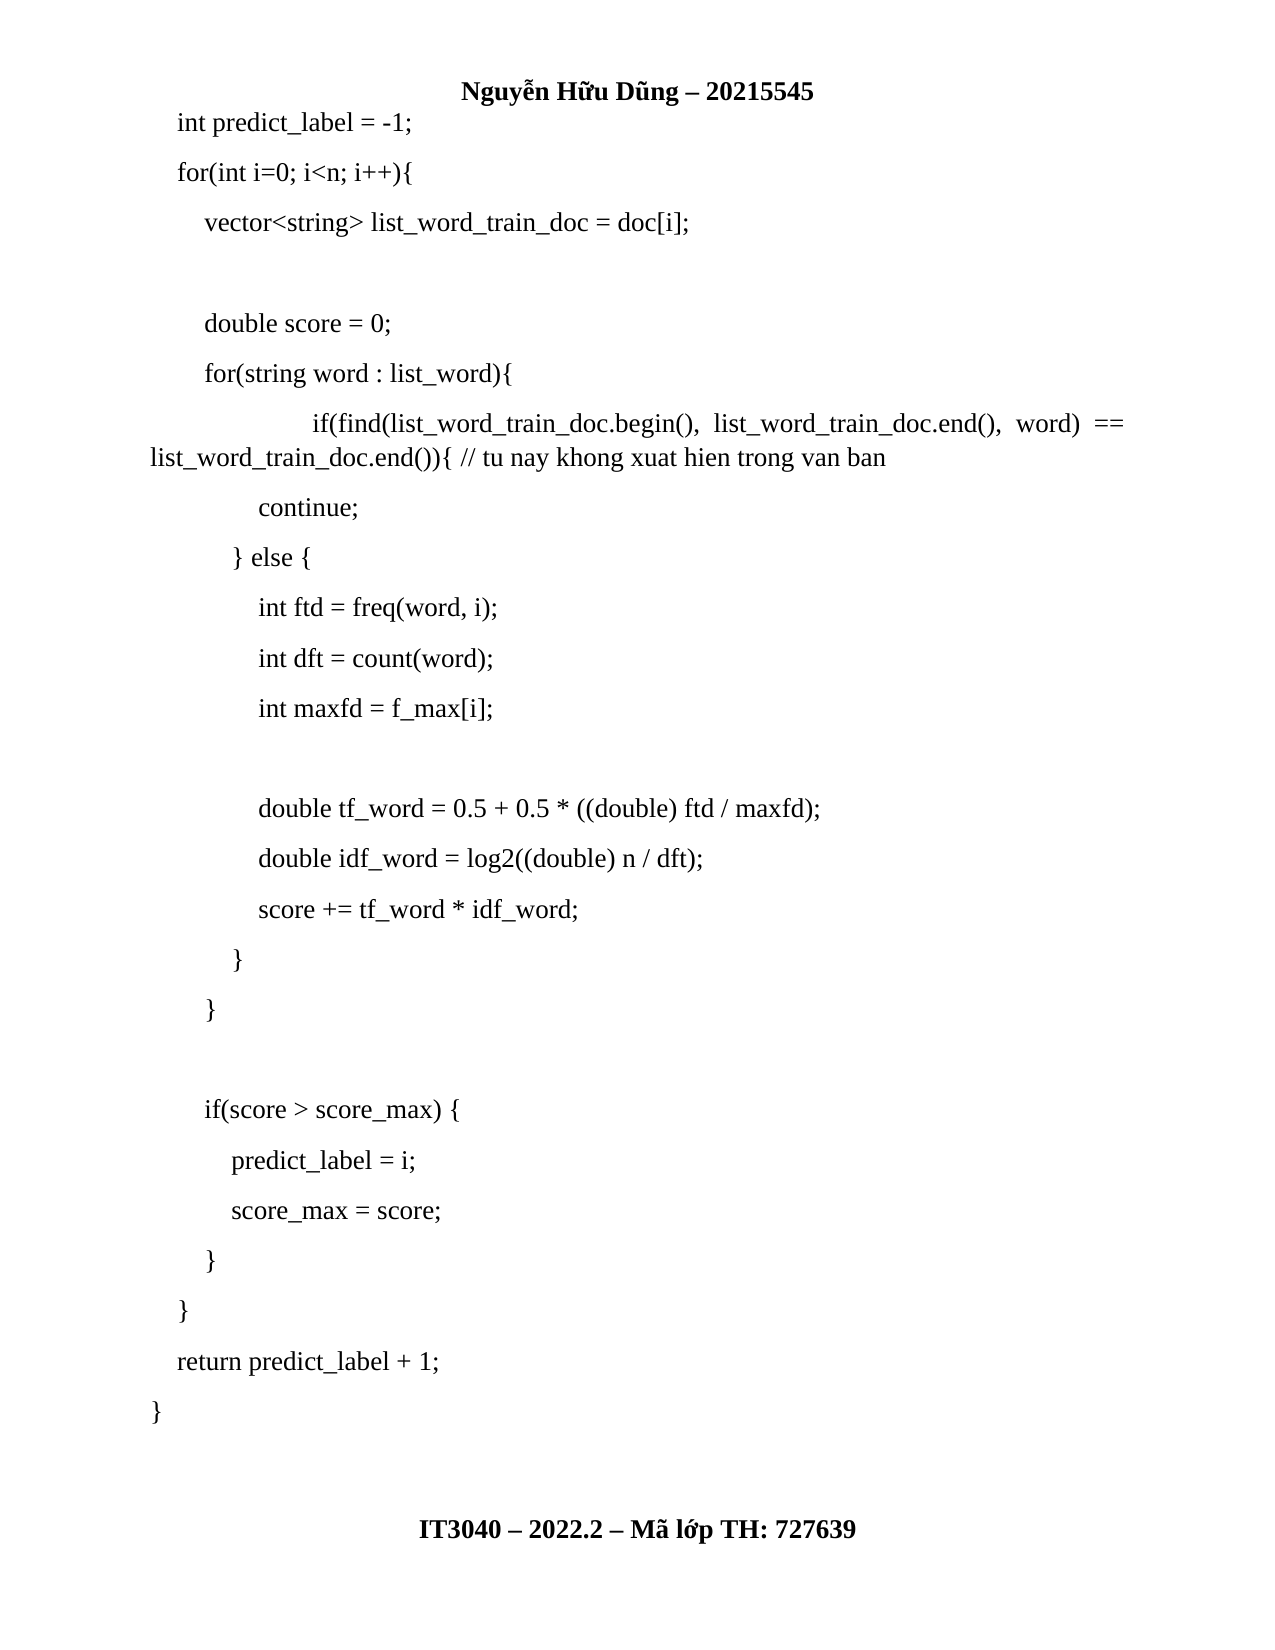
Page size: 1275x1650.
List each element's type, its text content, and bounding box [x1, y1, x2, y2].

text } [150, 943, 1125, 974]
text } [150, 1244, 1125, 1275]
text continue; [150, 491, 1125, 522]
text int maxfd = f_max[i]; [150, 692, 1125, 723]
text score_max = score; [150, 1194, 1125, 1225]
text } else { [150, 541, 1125, 572]
text int dft = count(word); [150, 642, 1125, 673]
text } [150, 1294, 1125, 1326]
text int ftd = freq(word, i); [150, 592, 1125, 623]
text vector<string> list_word_train_doc = doc[i]; [150, 207, 1125, 238]
text if(find(list_word_train_doc.begin(), list_word_train_doc.end(), word) == list_word_train_doc.end()){ // tu nay khong xuat hien trong van ban [150, 407, 1125, 472]
text return predict_label + 1; [150, 1345, 1125, 1376]
text score += tf_word * idf_word; [150, 893, 1125, 924]
text for(int i=0; i<n; i++){ [150, 156, 1125, 187]
text double tf_word = 0.5 + 0.5 * ((double) ftd / maxfd); [150, 792, 1125, 823]
text predict_label = i; [150, 1144, 1125, 1175]
text double score = 0; [150, 307, 1125, 338]
text if(score > score_max) { [150, 1094, 1125, 1125]
text } [150, 993, 1125, 1024]
text int predict_label = -1; [150, 106, 1125, 137]
text for(string word : list_word){ [150, 357, 1125, 388]
text double idf_word = log2((double) n / dft); [150, 843, 1125, 874]
text } [150, 1395, 1125, 1426]
